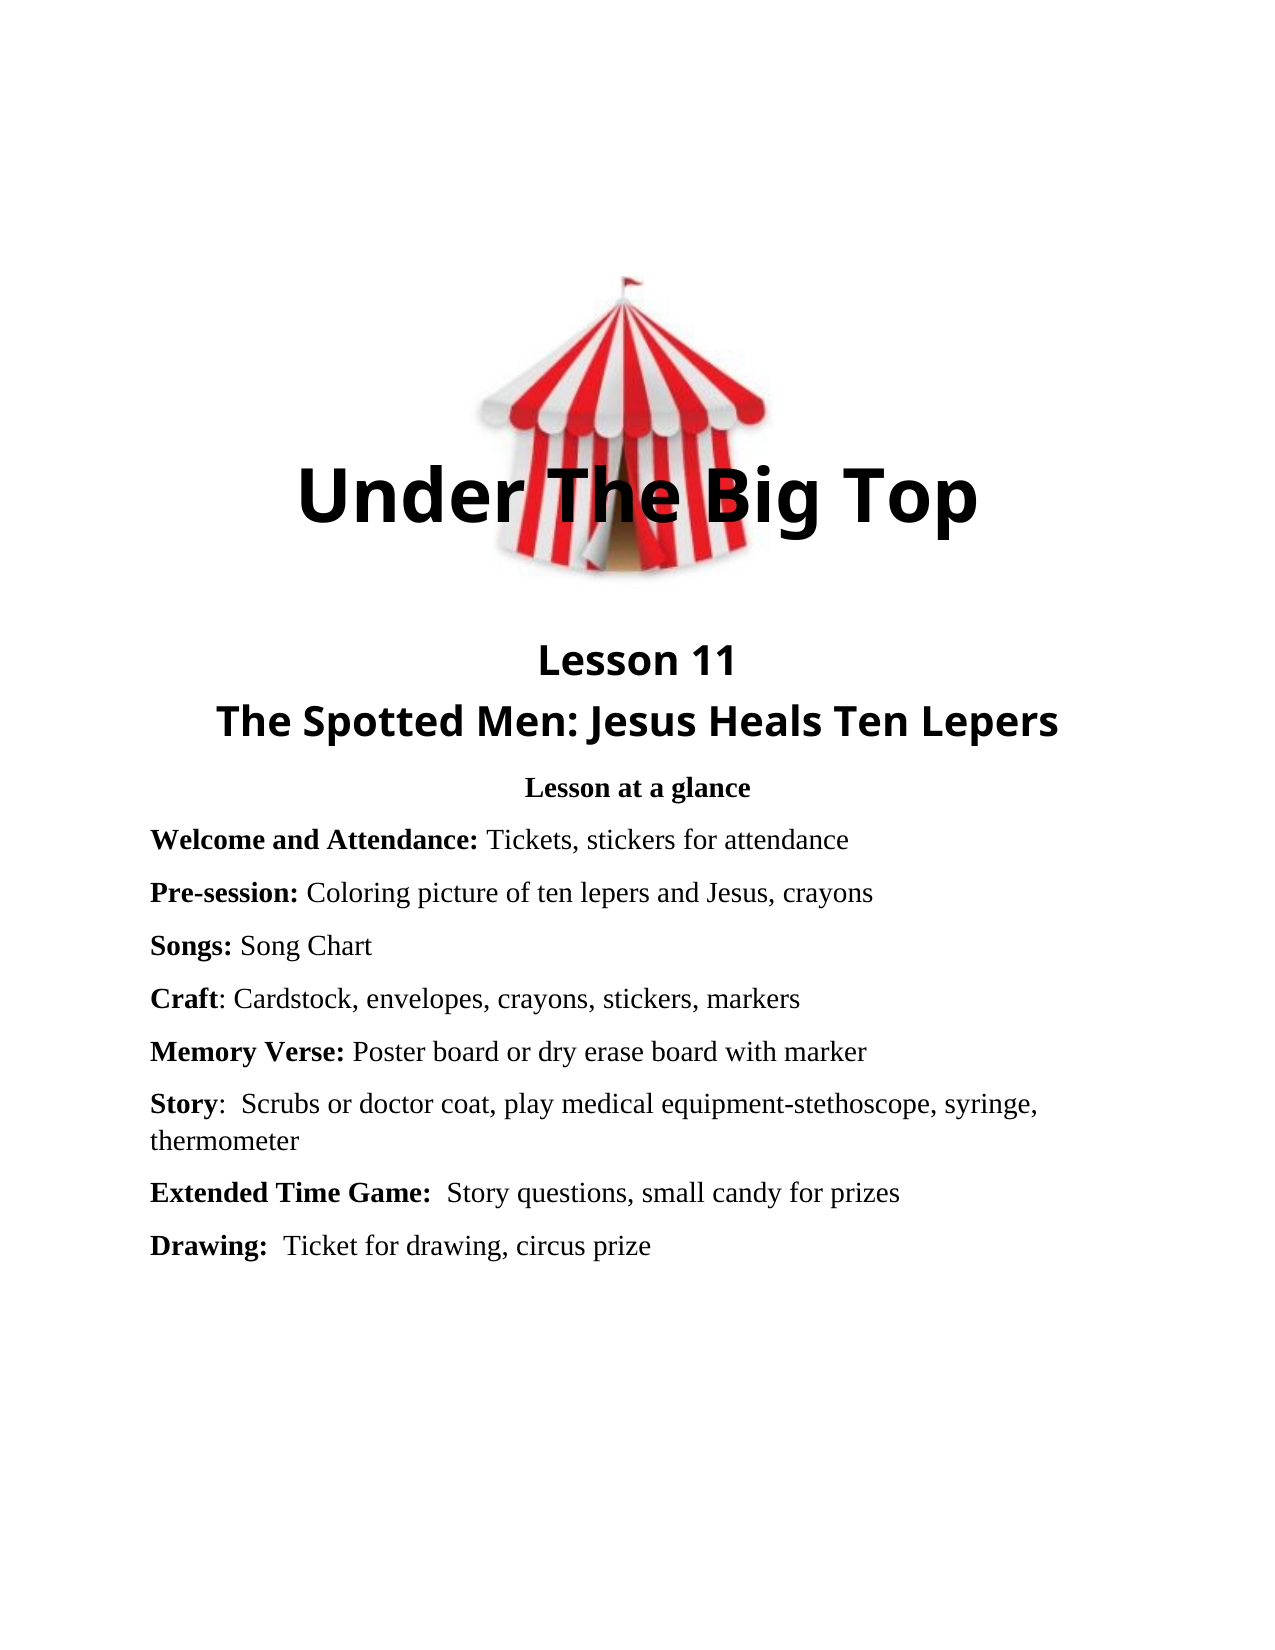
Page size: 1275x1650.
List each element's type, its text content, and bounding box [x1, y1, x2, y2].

text Extended Time Game: Story questions, small candy for prizes [150, 1176, 1125, 1209]
text Songs: Song Chart [150, 928, 1125, 962]
picture [468, 544, 779, 569]
text Craft: Cardstock, envelopes, crayons, stickers, markers [150, 981, 1125, 1014]
text Under The Big Top [150, 442, 1125, 544]
text Pre-session: Coloring picture of ten lepers and Jesus, crayons [150, 875, 1125, 909]
picture [468, 276, 779, 442]
text Memory Verse: Poster board or dry erase board with marker [150, 1034, 1125, 1067]
text Drawing: Ticket for drawing, circus prize [150, 1228, 1125, 1262]
text Story: Scrubs or doctor coat, play medical equipment-stethoscope, syringe, thermometer [150, 1087, 1125, 1156]
text Welcome and Attendance: Tickets, stickers for attendance [150, 822, 1125, 856]
text Lesson 11 The Spotted Men: Jesus Heals Ten Lepers [150, 569, 1125, 748]
text Lesson at a glance [150, 770, 1125, 803]
